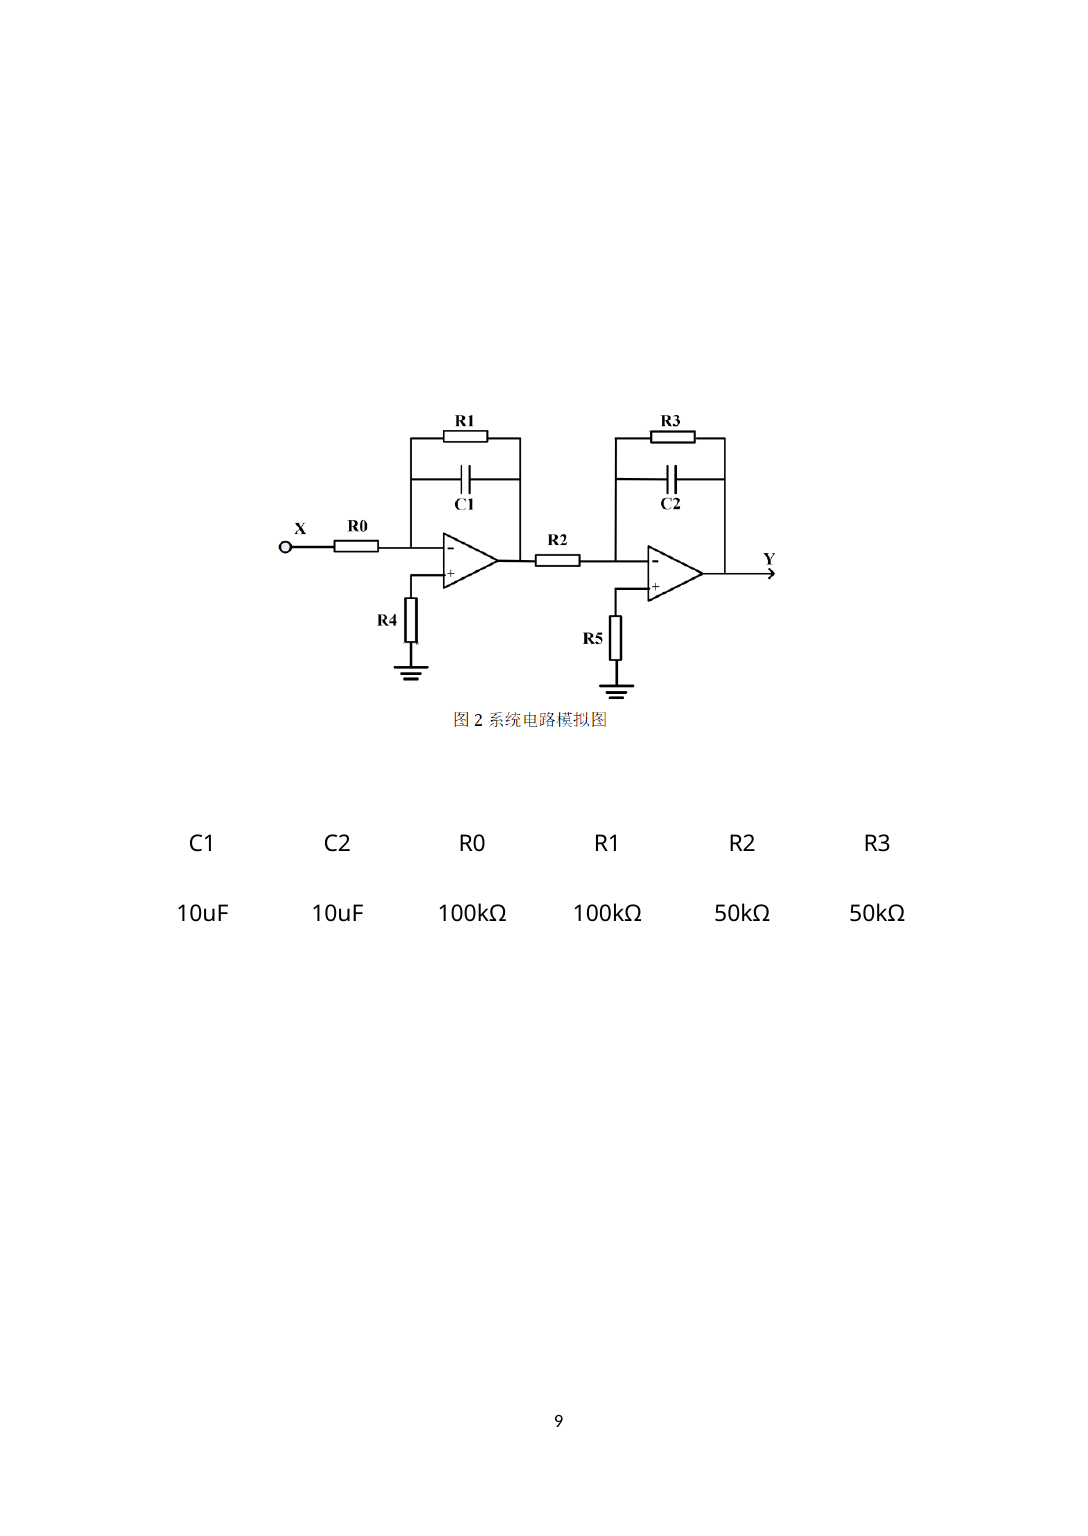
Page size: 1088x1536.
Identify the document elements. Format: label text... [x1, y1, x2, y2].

picture [188, 396, 886, 727]
table_cell 100kΩ [540, 873, 674, 953]
table_header R1 [540, 814, 674, 873]
table_header R2 [675, 814, 809, 873]
table_header C2 [270, 814, 404, 873]
table_cell 50kΩ [675, 873, 809, 953]
table_header R3 [810, 814, 944, 873]
table_cell 10uF [135, 873, 269, 953]
table_cell 100kΩ [405, 873, 539, 953]
table_cell 50kΩ [810, 873, 944, 953]
table_header C1 [135, 814, 269, 873]
table_cell 10uF [270, 873, 404, 953]
table_header R0 [405, 814, 539, 873]
